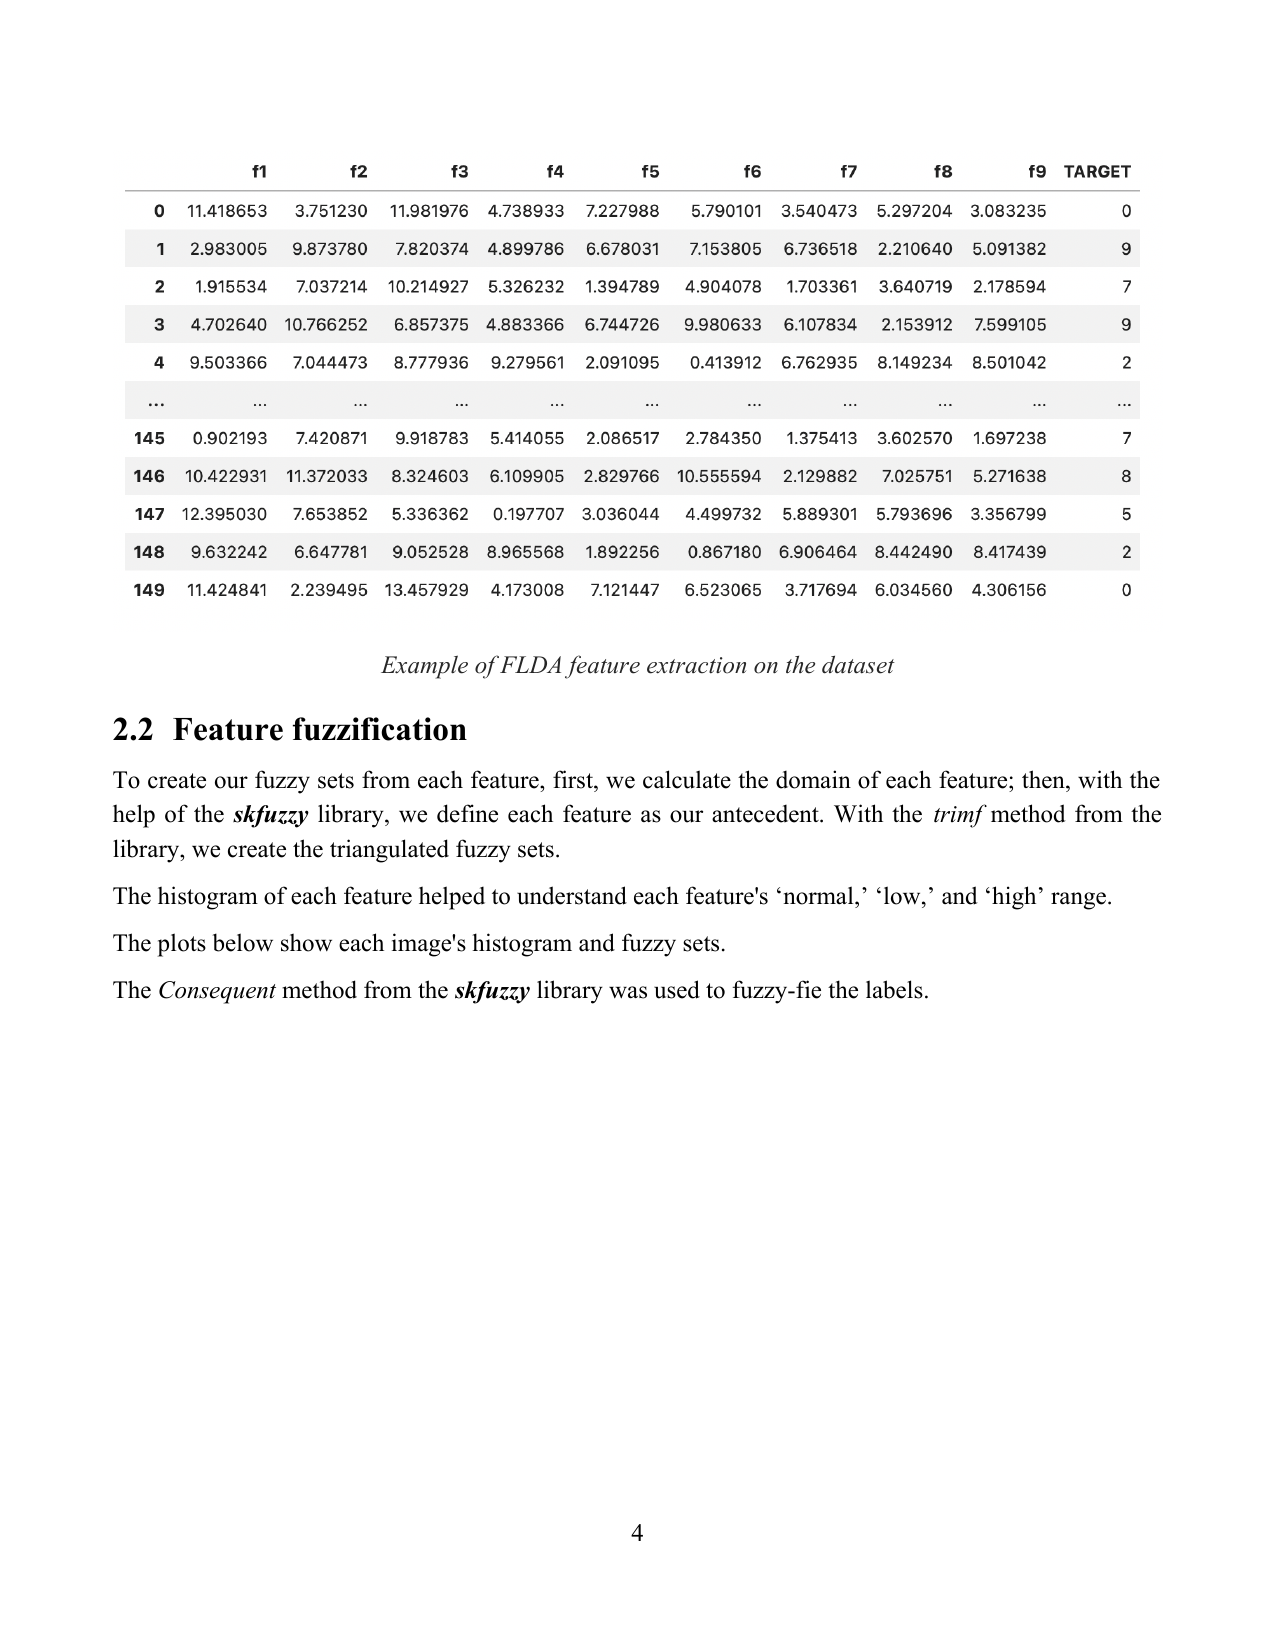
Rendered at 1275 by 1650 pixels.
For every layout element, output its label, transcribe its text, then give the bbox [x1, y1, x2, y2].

picture [112, 150, 1163, 632]
text Example of FLDA feature extraction on the dataset [112, 651, 1162, 679]
text To create our fuzzy sets from each feature, first, we calculate the domain of each feature; then, with the help of the skfuzzy library, we define each feature as our antecedent. With the trimf method from the library, we create the triangulated fuzzy sets. [112, 766, 1162, 863]
subtitle Feature fuzzification [112, 711, 1162, 747]
text The plots below show each image's histogram and fuzzy sets. [112, 929, 1162, 957]
text The histogram of each feature helped to understand each feature's ‘normal,’ ‘low,’ and ‘high’ range. [112, 882, 1162, 910]
text The Consequent method from the skfuzzy library was used to fuzzy-fie the labels. [112, 976, 1162, 1004]
